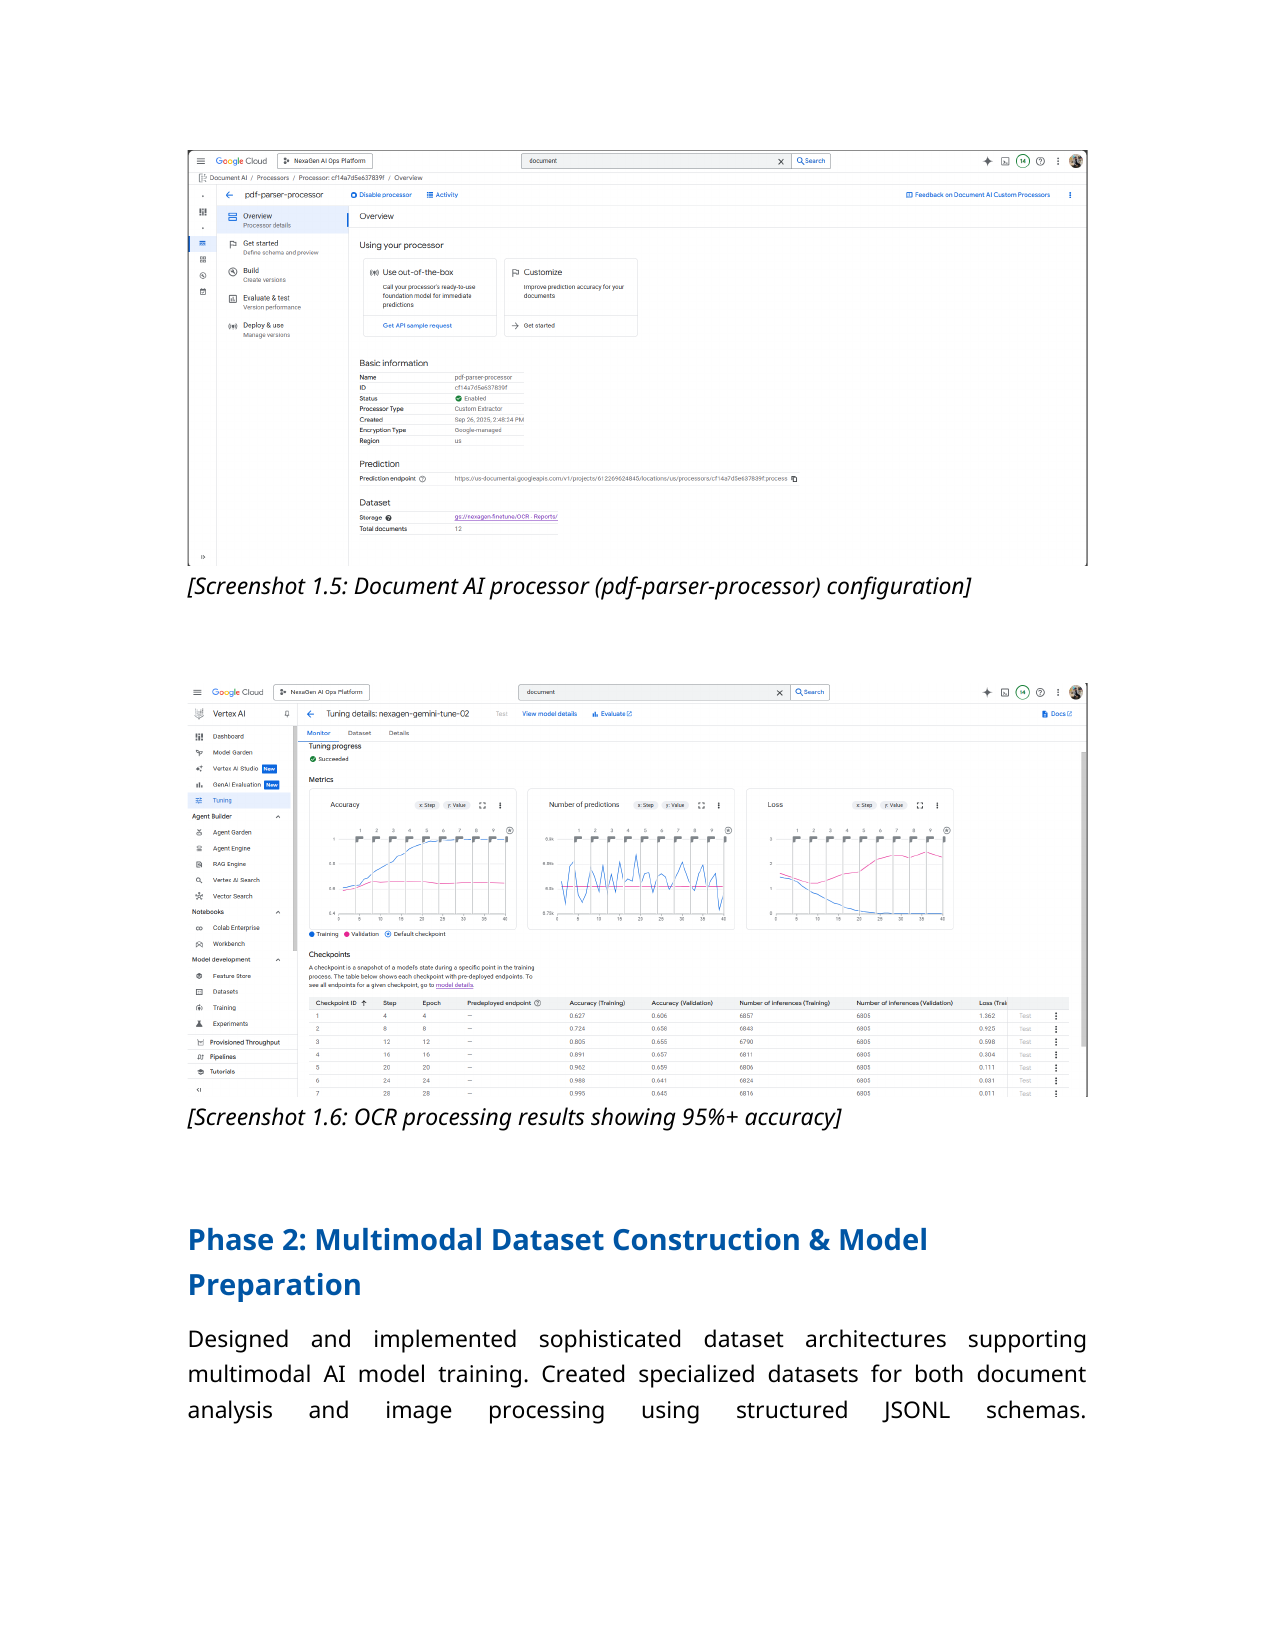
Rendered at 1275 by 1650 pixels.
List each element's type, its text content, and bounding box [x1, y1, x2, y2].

text [Screenshot 1.6: OCR processing results showing 95%+ accuracy] [187, 1097, 1087, 1132]
text [Screenshot 1.5: Document AI processor (pdf-parser-processor) configuration] [187, 566, 1087, 602]
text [187, 1322, 1087, 1426]
picture [187, 150, 1088, 566]
picture [187, 683, 1088, 1097]
subtitle Phase 2: Multimodal Dataset Construction & Model Preparation [187, 1219, 1087, 1304]
